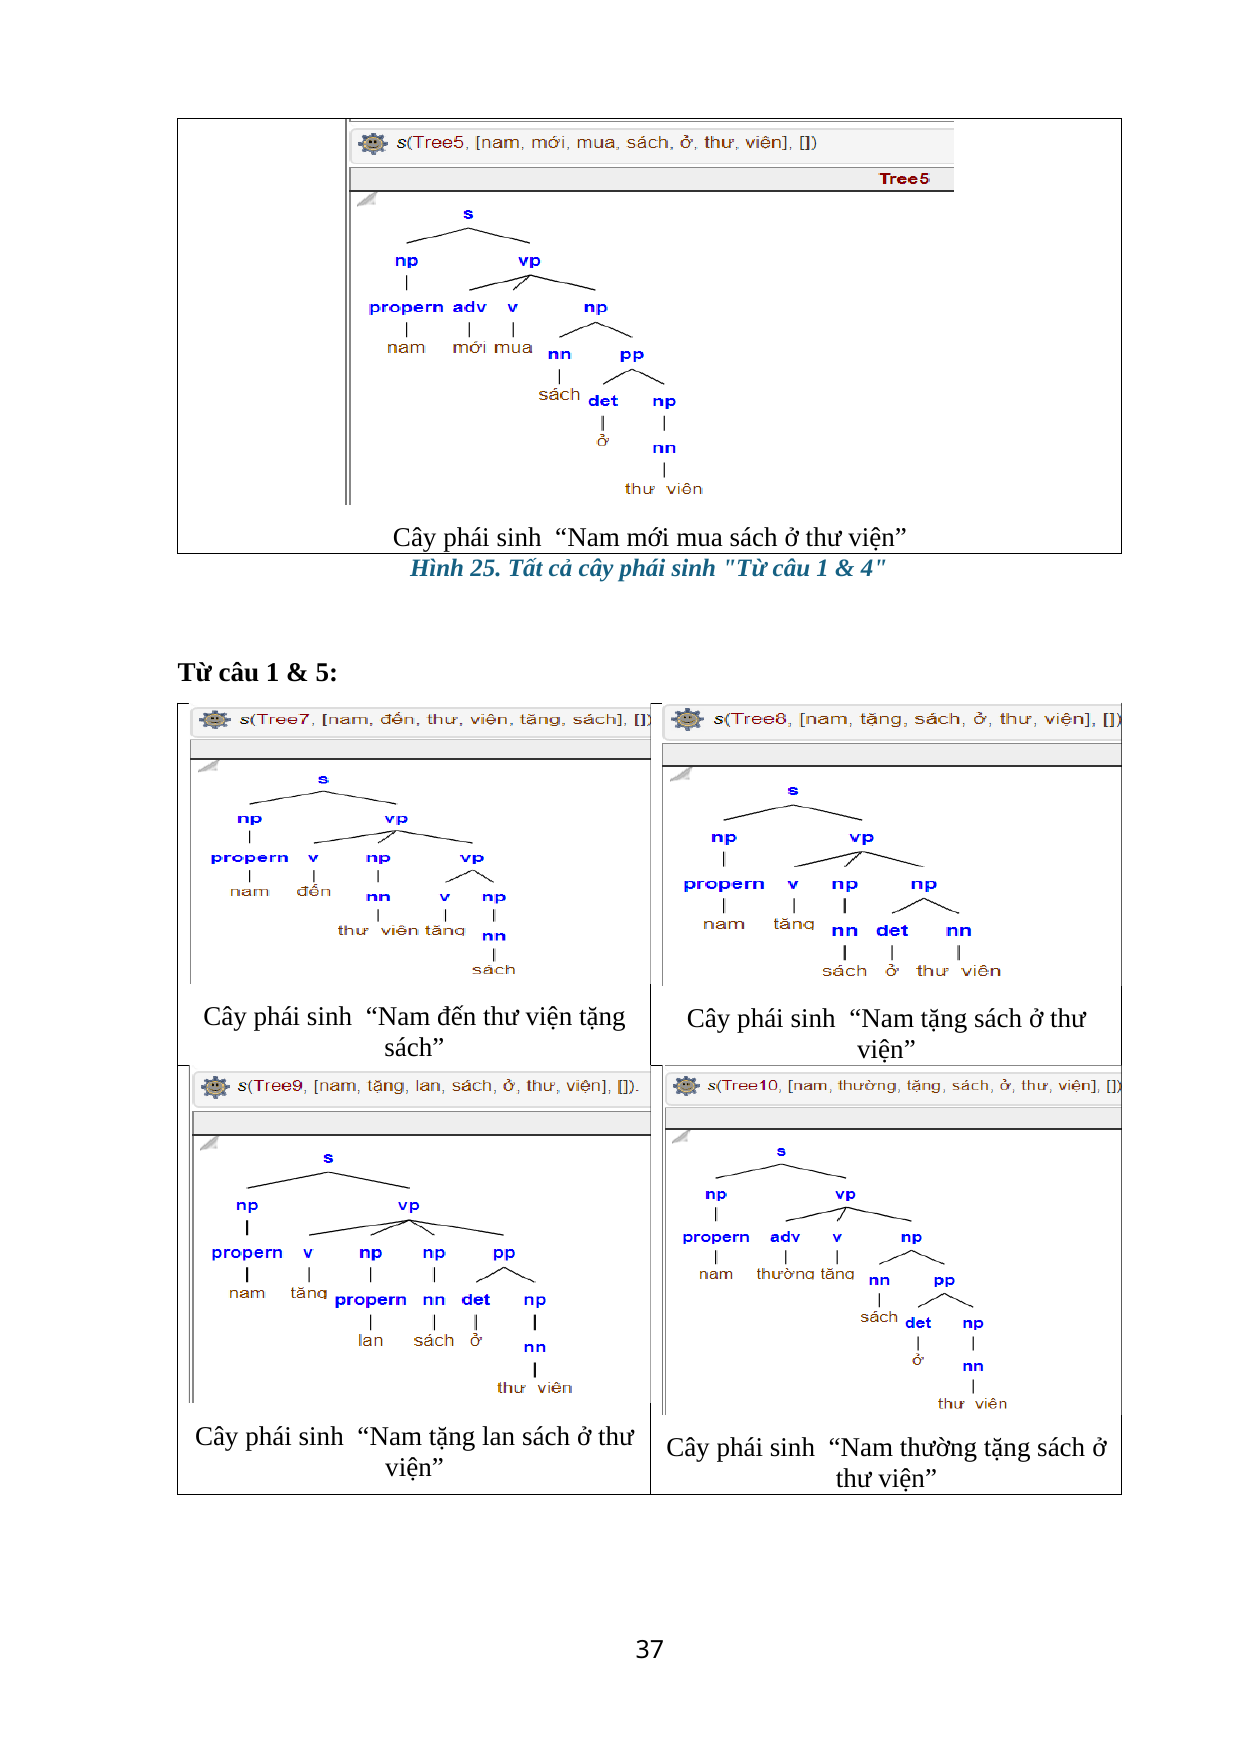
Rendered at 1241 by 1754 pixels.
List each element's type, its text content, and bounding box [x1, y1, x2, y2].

table_cell Cây phái sinh “Nam thường tặng sách ở thư viện” [651, 1066, 1121, 1493]
text Từ câu 1 & 5: [177, 656, 1122, 687]
picture [662, 703, 1122, 986]
picture [188, 703, 651, 984]
text Hình 25. Tất cả cây phái sinh "Từ câu 1 & 4" [177, 554, 1122, 582]
table_cell Cây phái sinh “Nam mới mua sách ở thư viện” [178, 119, 1121, 552]
table_header Cây phái sinh “Nam đến thư viện tặng sách” [178, 704, 650, 1065]
picture [188, 1065, 651, 1403]
picture [345, 119, 954, 505]
table_cell Cây phái sinh “Nam tặng lan sách ở thư viện” [178, 1066, 650, 1493]
picture [662, 1065, 1122, 1415]
table_header Cây phái sinh “Nam tặng sách ở thư viện” [651, 704, 1121, 1065]
